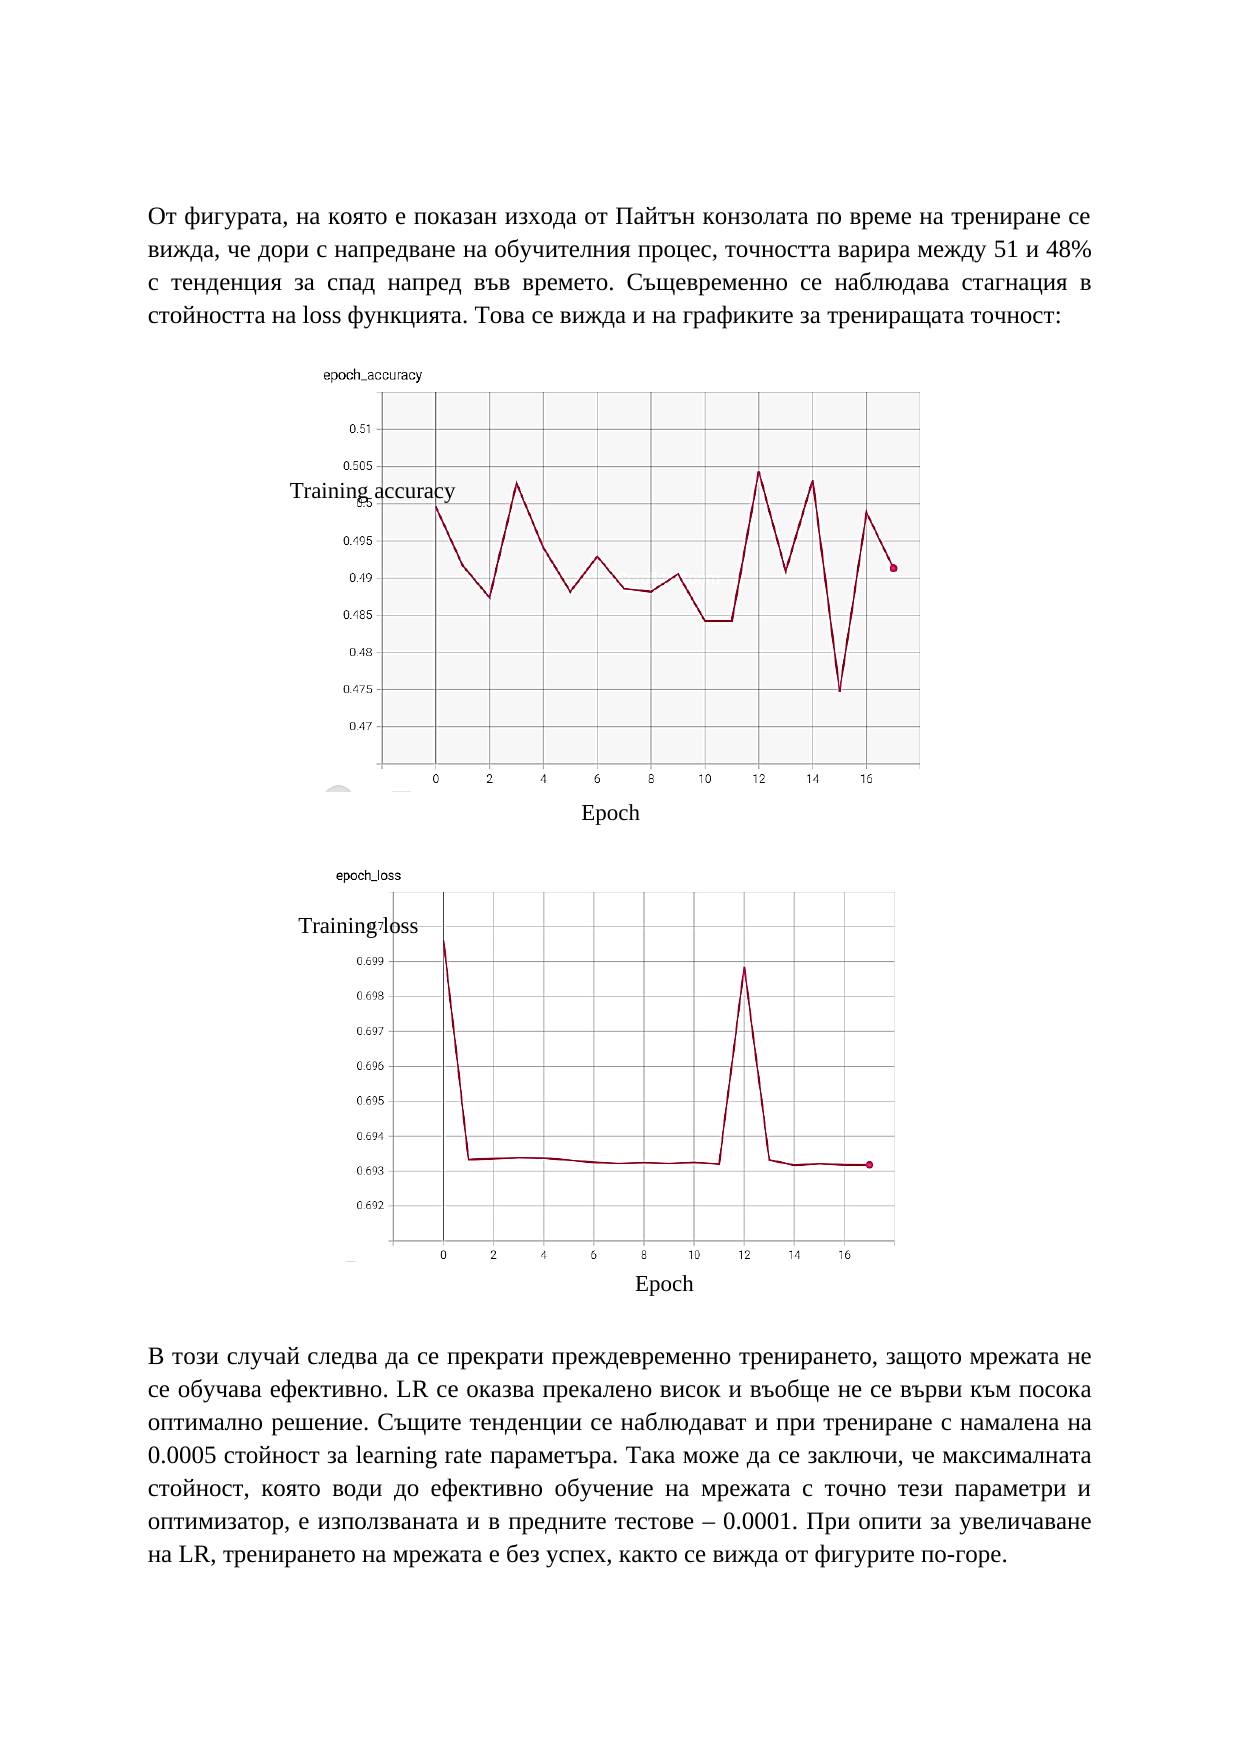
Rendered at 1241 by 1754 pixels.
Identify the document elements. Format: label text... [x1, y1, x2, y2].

picture [331, 870, 909, 1262]
text От фигурата, на която е показан изхода от Пайтън конзолата по време на трениране се вижда, че дори с напредване на обучителния процес, точността варира между 51 и 48% с тенденция за спад напред във времето. Същевременно се наблюдава стагнация в стойността на loss функцията. Това се вижда и на графиките за трениращата точност: [148, 201, 1093, 329]
picture [313, 354, 927, 792]
text В този случай следва да се прекрати преждевременно тренирането, защото мрежата не се обучава ефективно. LR се оказва прекалено висок и въобще не се върви към посока оптимално решение. Същите тенденции се наблюдават и при трениране с намалена на 0.0005 стойност за learning rate параметъра. Така може да се заключи, че максималната стойност, която води до ефективно обучение на мрежата с точно тези параметри и оптимизатор, е използваната и в предните тестове – 0.0001. При опити за увеличаване на LR, тренирането на мрежата е без успех, както се вижда от фигурите по-горе. [148, 1341, 1093, 1568]
